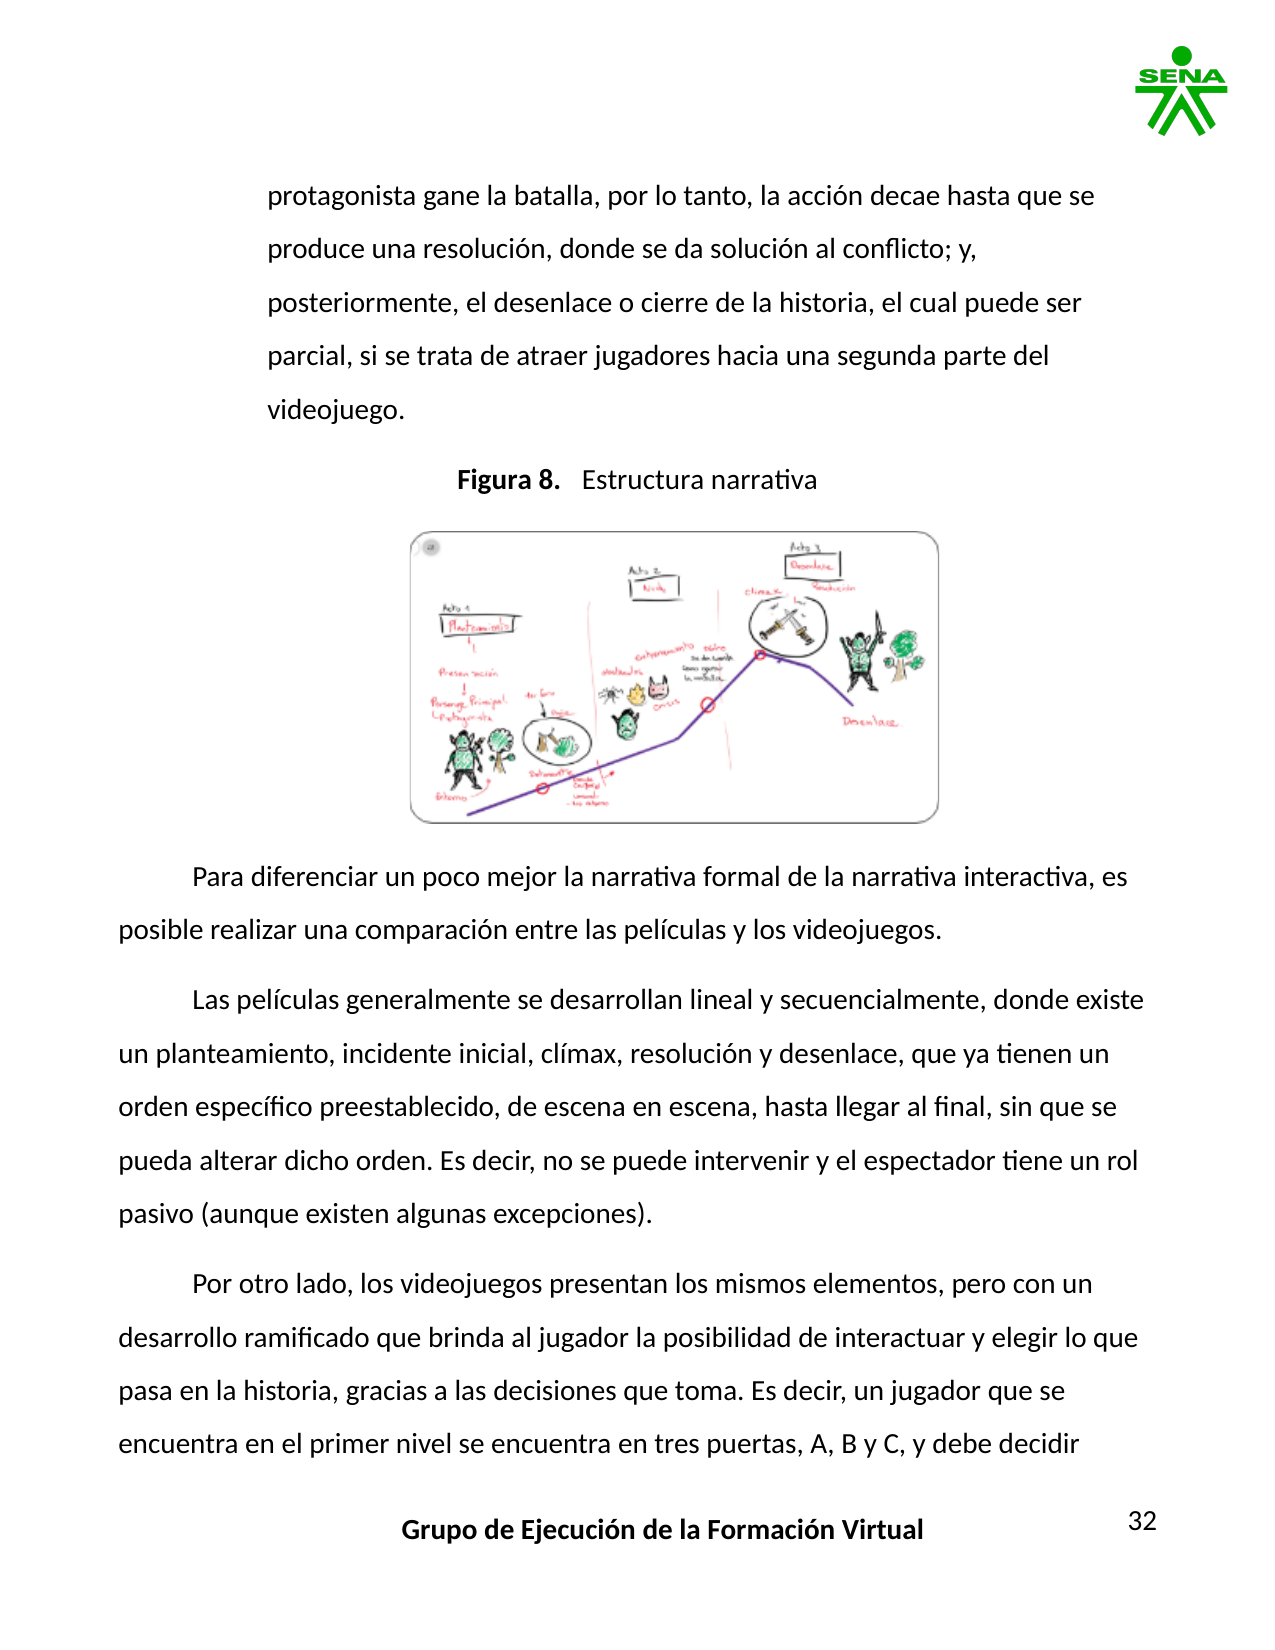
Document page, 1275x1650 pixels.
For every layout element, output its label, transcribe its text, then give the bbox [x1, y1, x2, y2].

picture [1135, 46, 1228, 136]
text Estructura narrativa [118, 461, 1157, 497]
text Para diferenciar un poco mejor la narrativa formal de la narrativa interactiva, es posible realizar una comparación entre las películas y los videojuegos. [118, 858, 1157, 947]
text Las películas generalmente se desarrollan lineal y secuencialmente, donde existe un planteamiento, incidente inicial, clímax, resolución y desenlace, que ya tienen un orden específico preestablecido, de escena en escena, hasta llegar al final, sin que se pueda alterar dicho orden. Es decir, no se puede intervenir y el espectador tiene un rol pasivo (aunque existen algunas excepciones). [118, 981, 1157, 1231]
picture [409, 531, 940, 824]
